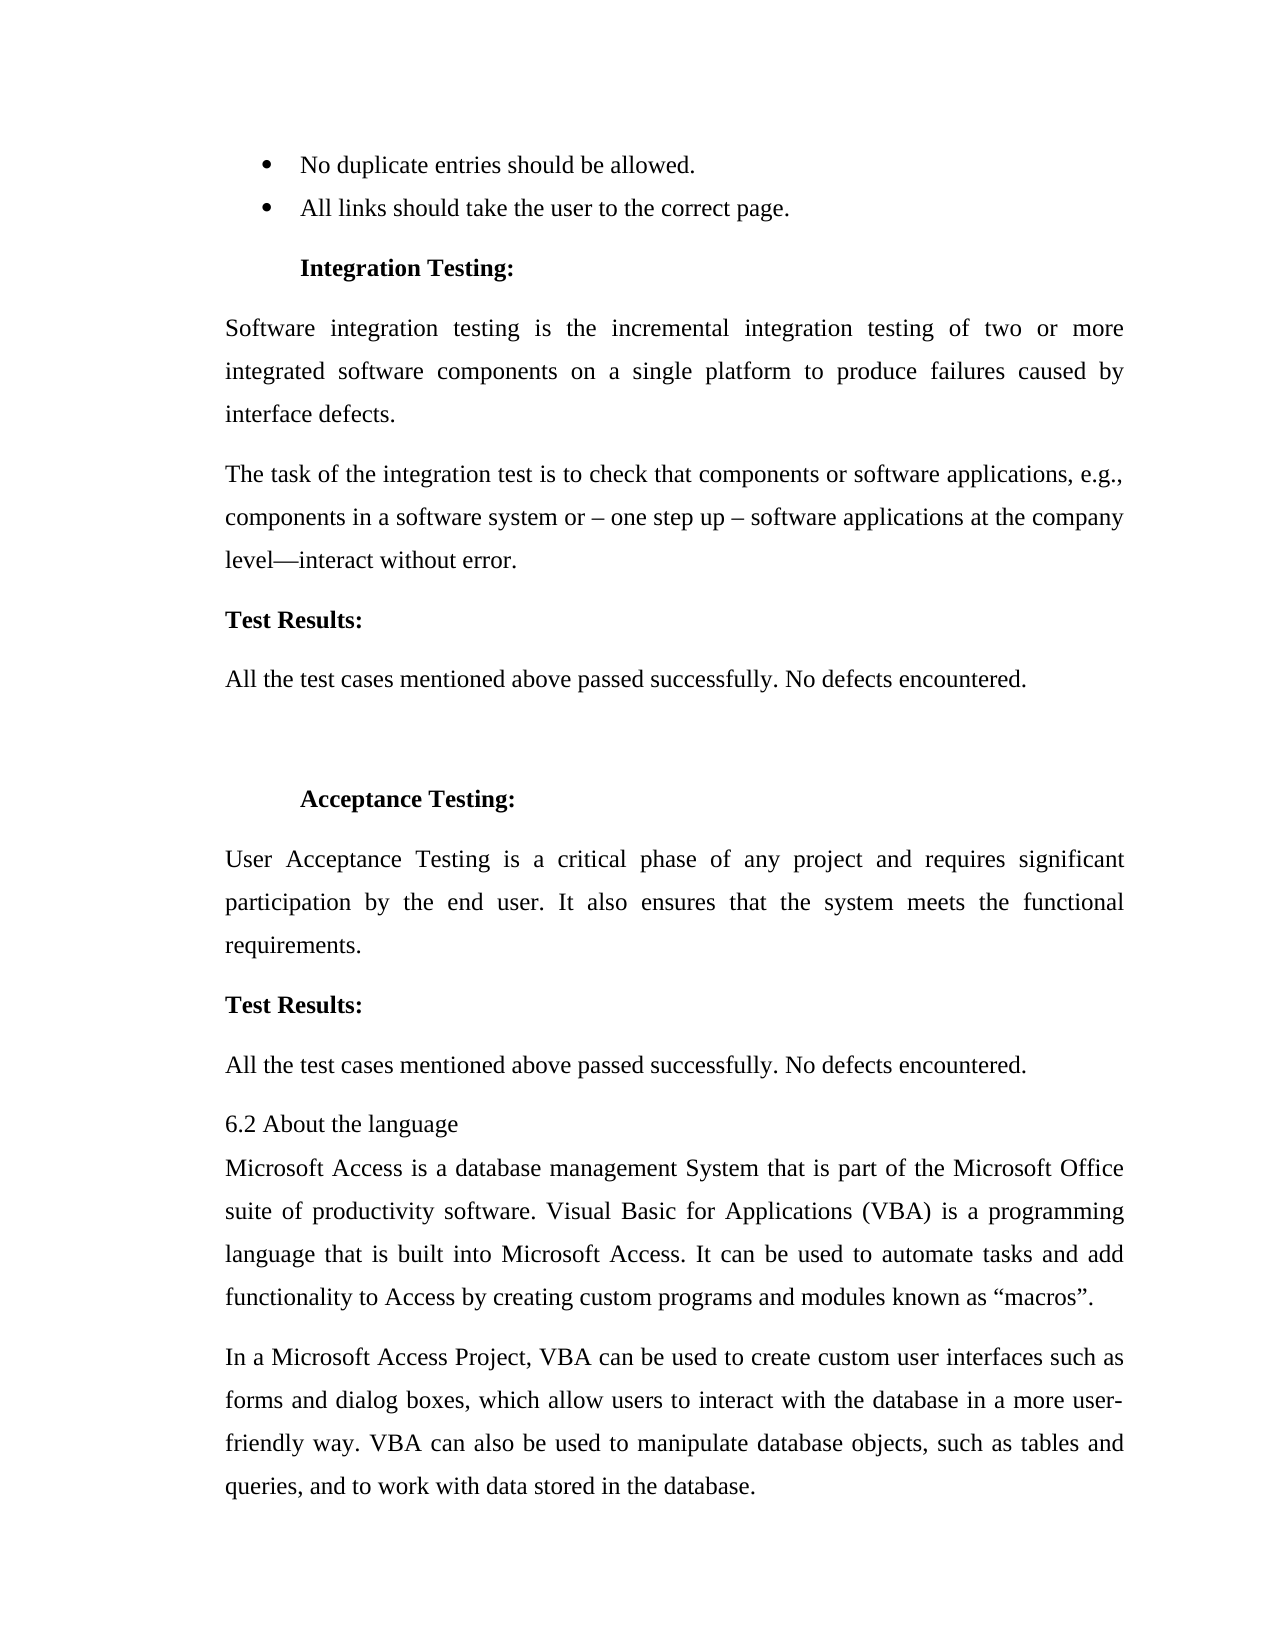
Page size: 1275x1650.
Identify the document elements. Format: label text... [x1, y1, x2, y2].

text Software integration testing is the incremental integration testing of two or more integrated software components on a single platform to produce failures caused by interface defects. [225, 313, 1125, 428]
text Acceptance Testing: [225, 784, 1125, 813]
text All the test cases mentioned above passed successfully. No defects encountered. [225, 1050, 1125, 1078]
text Test Results: [225, 990, 1125, 1019]
text The task of the integration test is to check that components or software applications, e.g., components in a software system or – one step up – software applications at the company level—interact without error. [225, 459, 1125, 574]
text Test Results: [225, 605, 1125, 633]
text Microsoft Access is a database management System that is part of the Microsoft Office suite of productivity software. Visual Basic for Applications (VBA) is a programming language that is built into Microsoft Access. It can be used to automate tasks and add functionality to Access by creating custom programs and modules known as “macros”. [225, 1153, 1125, 1311]
text All the test cases mentioned above passed successfully. No defects encountered. [225, 664, 1125, 693]
list All links should take the user to the correct page. [262, 193, 1125, 222]
text In a Microsoft Access Project, VBA can be used to create custom user interfaces such as forms and dialog boxes, which allow users to interact with the database in a more user-friendly way. VBA can also be used to manipulate database objects, such as tables and queries, and to work with data stored in the database. [225, 1342, 1125, 1500]
text User Acceptance Testing is a critical phase of any project and requires significant participation by the end user. It also ensures that the system meets the functional requirements. [225, 844, 1125, 959]
list No duplicate entries should be allowed. [262, 150, 1125, 179]
text Integration Testing: [225, 253, 1125, 282]
subtitle About the language [225, 1109, 1125, 1138]
